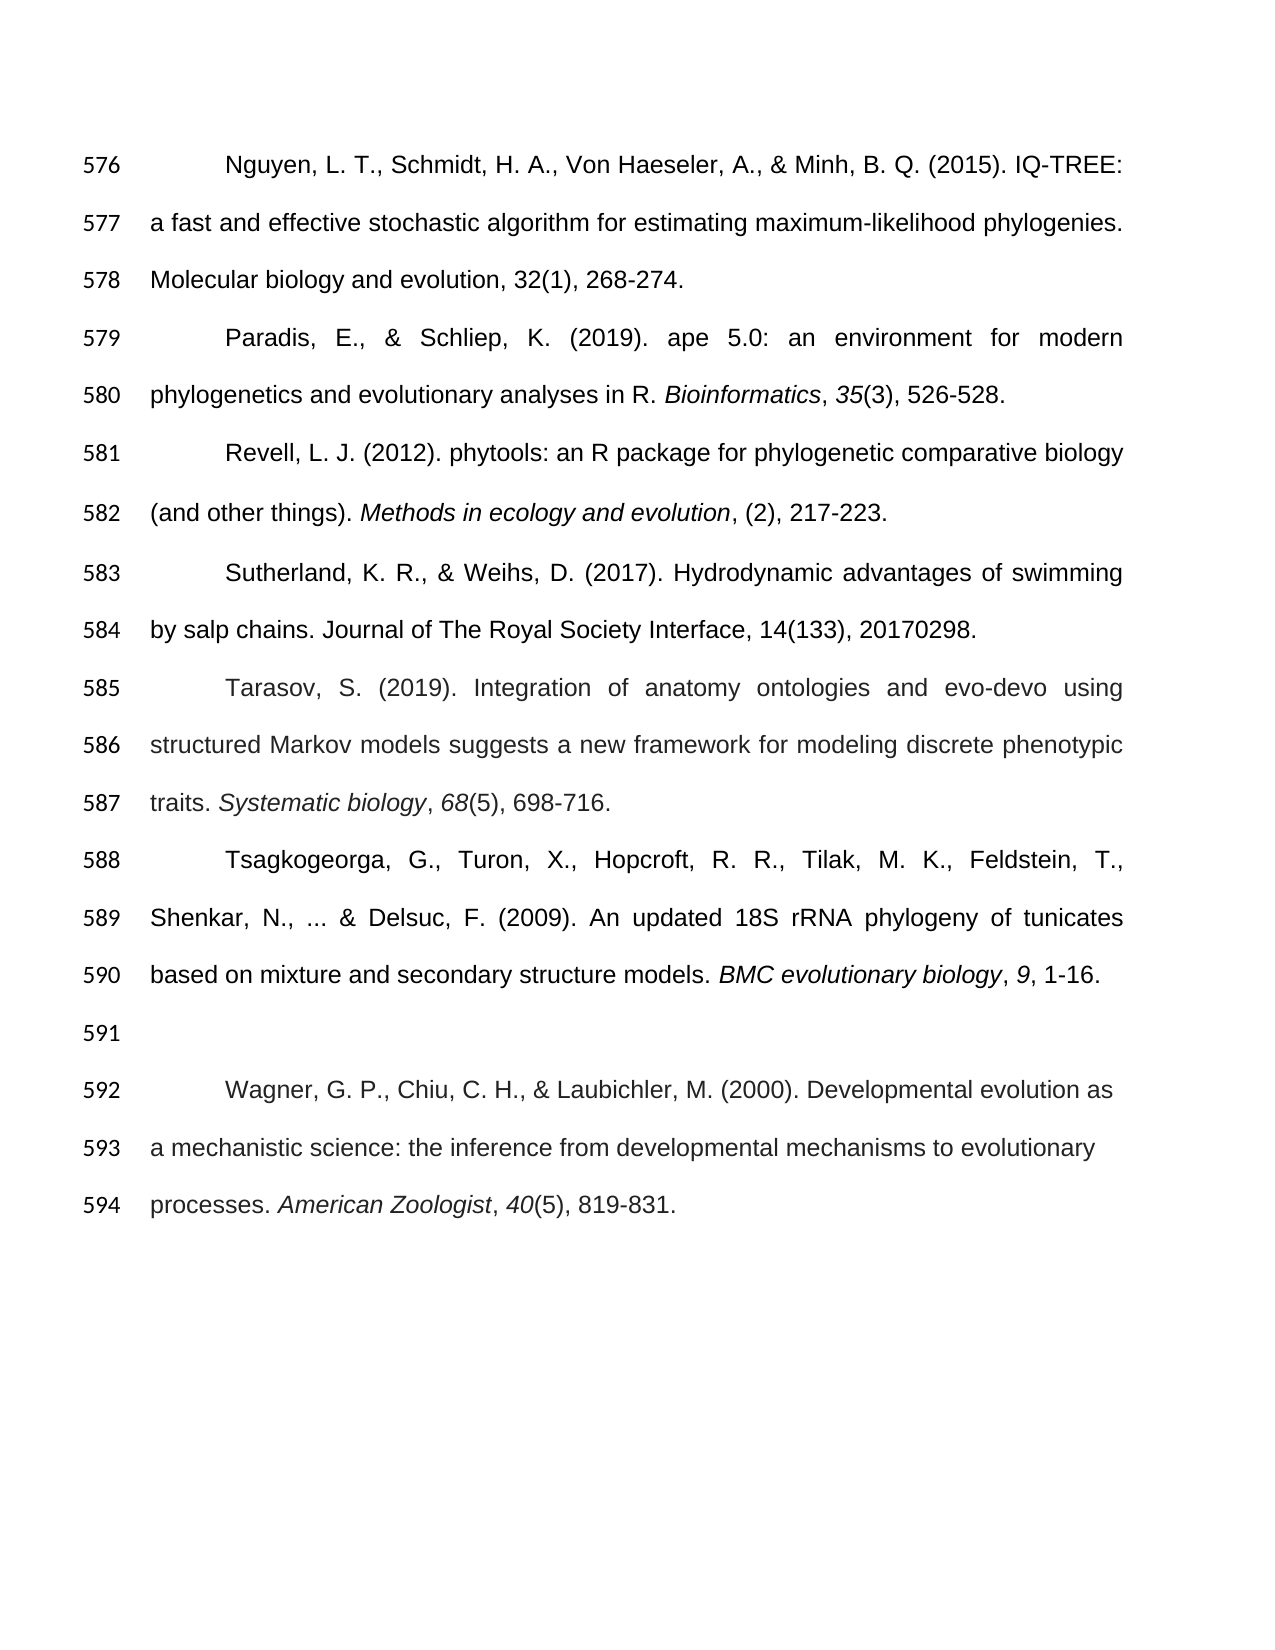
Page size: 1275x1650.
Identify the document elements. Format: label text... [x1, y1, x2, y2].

text Nguyen, L. T., Schmidt, H. A., Von Haeseler, A., & Minh, B. Q. (2015). IQ-TREE: a fast and effective stochastic algorithm for estimating maximum-likelihood phylogenies. Molecular biology and evolution, 32(1), 268-274. [150, 150, 1125, 294]
text Tarasov, S. (2019). Integration of anatomy ontologies and evo-devo using structured Markov models suggests a new framework for modeling discrete phenotypic traits. Systematic biology, 68(5), 698-716. [150, 673, 1125, 730]
text Sutherland, K. R., & Weihs, D. (2017). Hydrodynamic advantages of swimming by salp chains. Journal of The Royal Society Interface, 14(133), 20170298. [150, 558, 1125, 644]
text Paradis, E., & Schliep, K. (2019). ape 5.0: an environment for modern phylogenetics and evolutionary analyses in R. Bioinformatics, 35(3), 526-528. [150, 322, 1125, 409]
text Tsagkogeorga, G., Turon, X., Hopcroft, R. R., Tilak, M. K., Feldstein, T., Shenkar, N., ... & Delsuc, F. (2009). An updated 18S rRNA phylogeny of tunicates based on mixture and secondary structure models. BMC evolutionary biology, 9, 1-16. [150, 845, 1125, 989]
text Revell, L. J. (2012). phytools: an R package for phylogenetic comparative biology (and other things). Methods in ecology and evolution, (2), 217-223. [150, 437, 1125, 527]
text Tarasov, S. (2019). Integration of anatomy ontologies and evo-devo using structured Markov models suggests a new framework for modeling discrete phenotypic traits. Systematic biology, 68(5), 698-716. [150, 759, 1125, 817]
text Wagner, G. P., Chiu, C. H., & Laubichler, M. (2000). Developmental evolution as a mechanistic science: the inference from developmental mechanisms to evolutionary processes. American Zoologist, 40(5), 819-831. [150, 1075, 1125, 1219]
